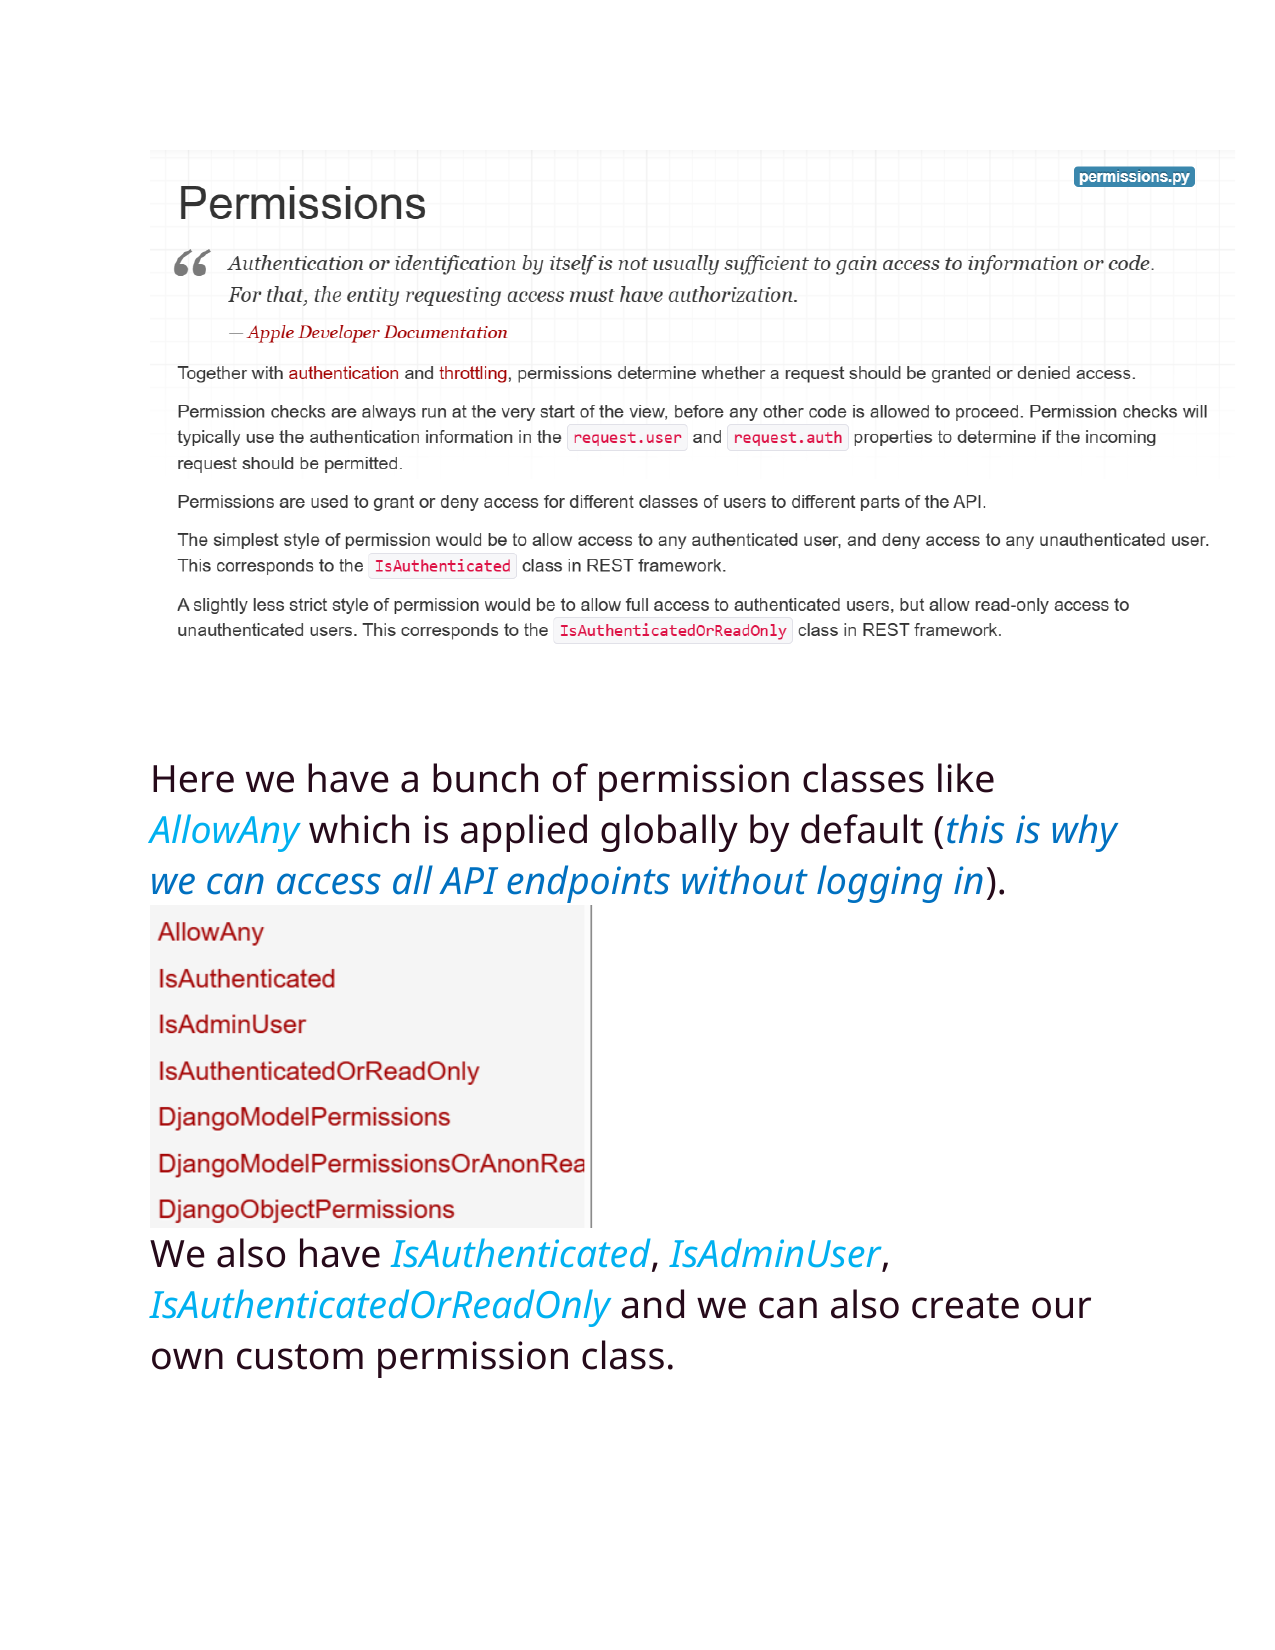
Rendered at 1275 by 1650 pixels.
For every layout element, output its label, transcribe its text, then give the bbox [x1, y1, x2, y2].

picture [150, 150, 1236, 651]
text Here we have a bunch of permission classes like AllowAny which is applied globally by default (this is why we can access all API endpoints without logging in). [150, 752, 1125, 905]
picture [150, 905, 593, 1228]
text We also have IsAuthenticated, IsAdminUser, IsAuthenticatedOrReadOnly and we can also create our own custom permission class. [150, 1227, 1125, 1380]
